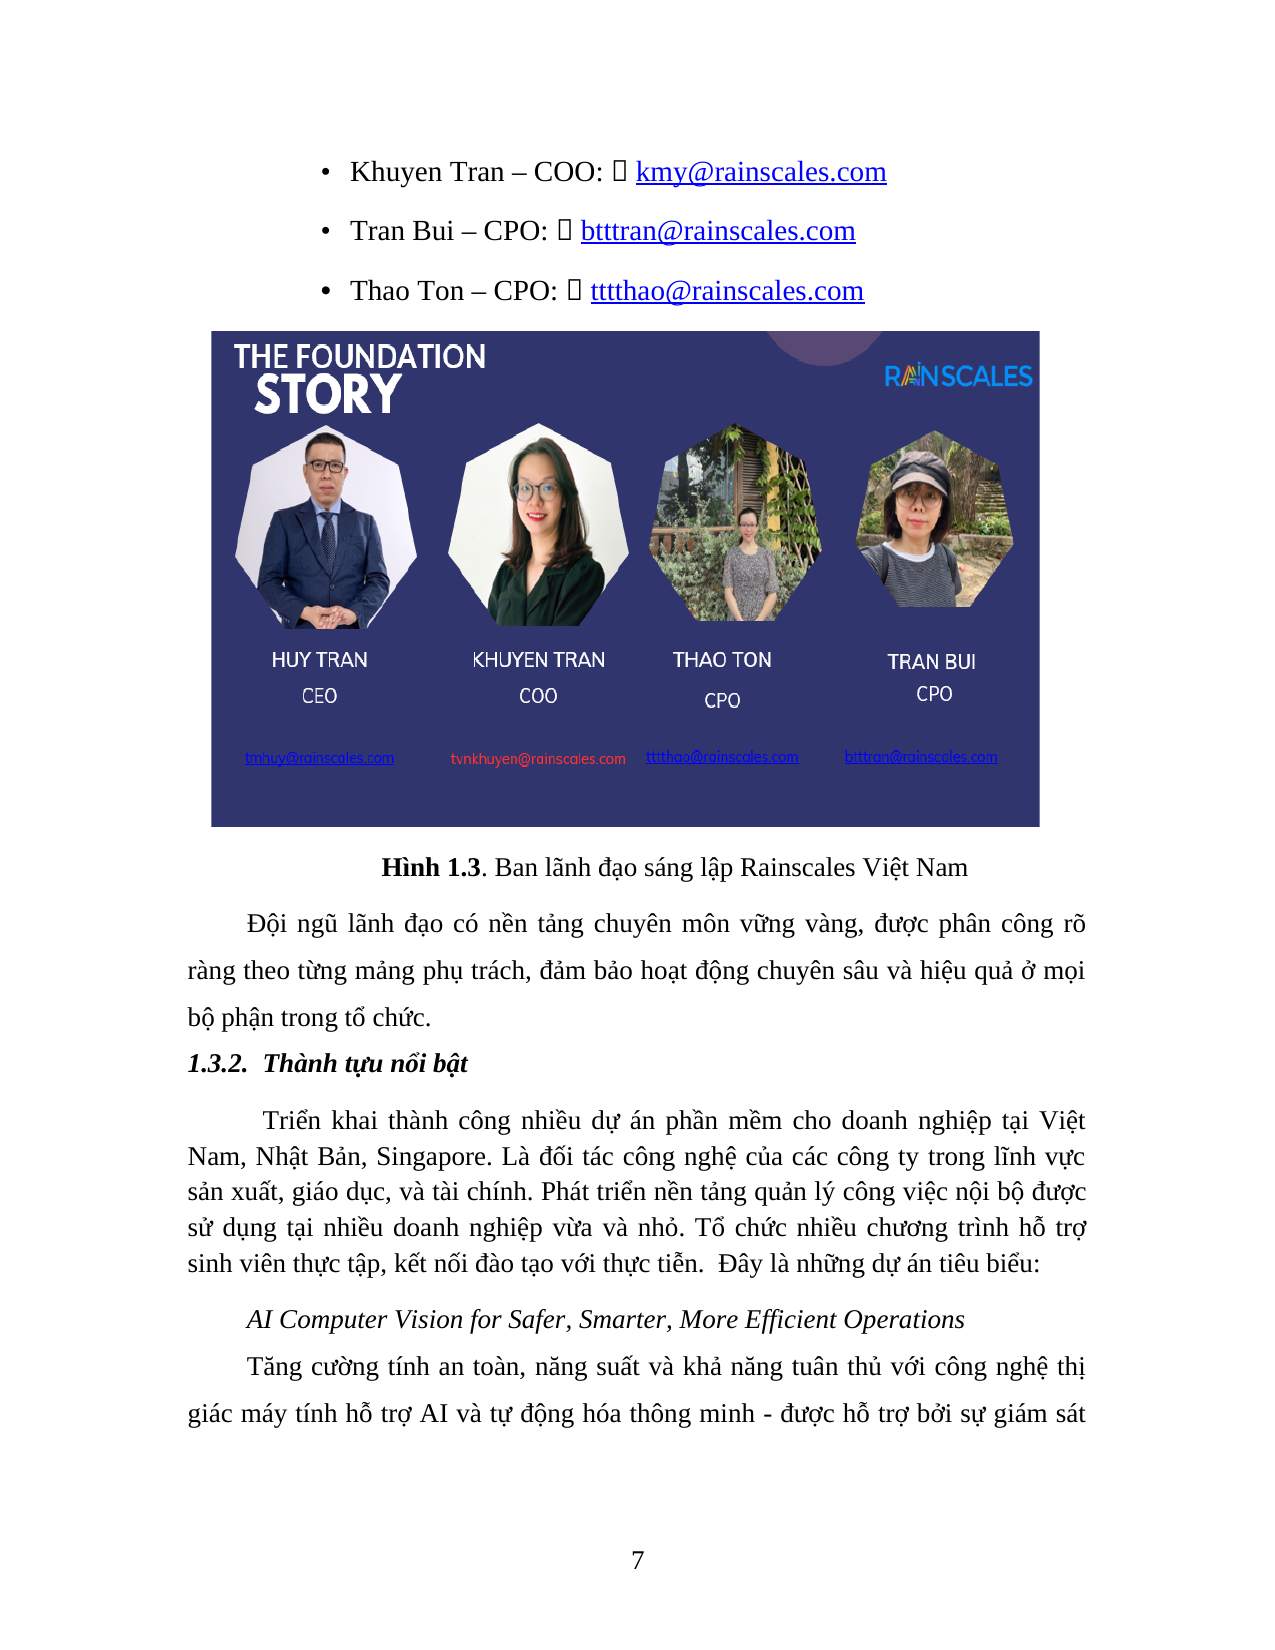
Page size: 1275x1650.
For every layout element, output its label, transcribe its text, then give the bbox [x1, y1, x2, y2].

list Thao Ton – CPO: 📧 tttthao@rainscales.com [320, 269, 1087, 309]
list Thành tựu nổi bật [187, 1047, 1087, 1078]
picture [211, 331, 262, 827]
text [187, 1350, 1087, 1428]
list Tran Bui – CPO: 📧 btttran@rainscales.com [320, 209, 1087, 249]
list AI Computer Vision for Safer, Smarter, More Efficient Operations [187, 1303, 1087, 1334]
list Khuyen Tran – COO: 📧 kmy@rainscales.com [320, 150, 1087, 190]
list Đội ngũ lãnh đạo có nền tảng chuyên môn vững vàng, được phân công rõ ràng theo từng mảng phụ trách, đảm bảo hoạt động chuyên sâu và hiệu quả ở mọi bộ phận trong tổ chức. [187, 907, 1087, 1032]
text Triển khai thành công nhiều dự án phần mềm cho doanh nghiệp tại Việt Nam, Nhật Bản, Singapore. Là đối tác công nghệ của các công ty trong lĩnh vực sản xuất, giáo dục, và tài chính. Phát triển nền tảng quản lý công việc nội bộ được sử dụng tại nhiều doanh nghiệp vừa và nhỏ. Tổ chức nhiều chương trình hỗ trợ sinh viên thực tập, kết nối đào tạo với thực tiễn. Đây là những dự án tiêu biểu: [187, 1104, 1087, 1278]
text Hình 1.3. Ban lãnh đạo sáng lập Rainscales Việt Nam [262, 328, 1087, 882]
